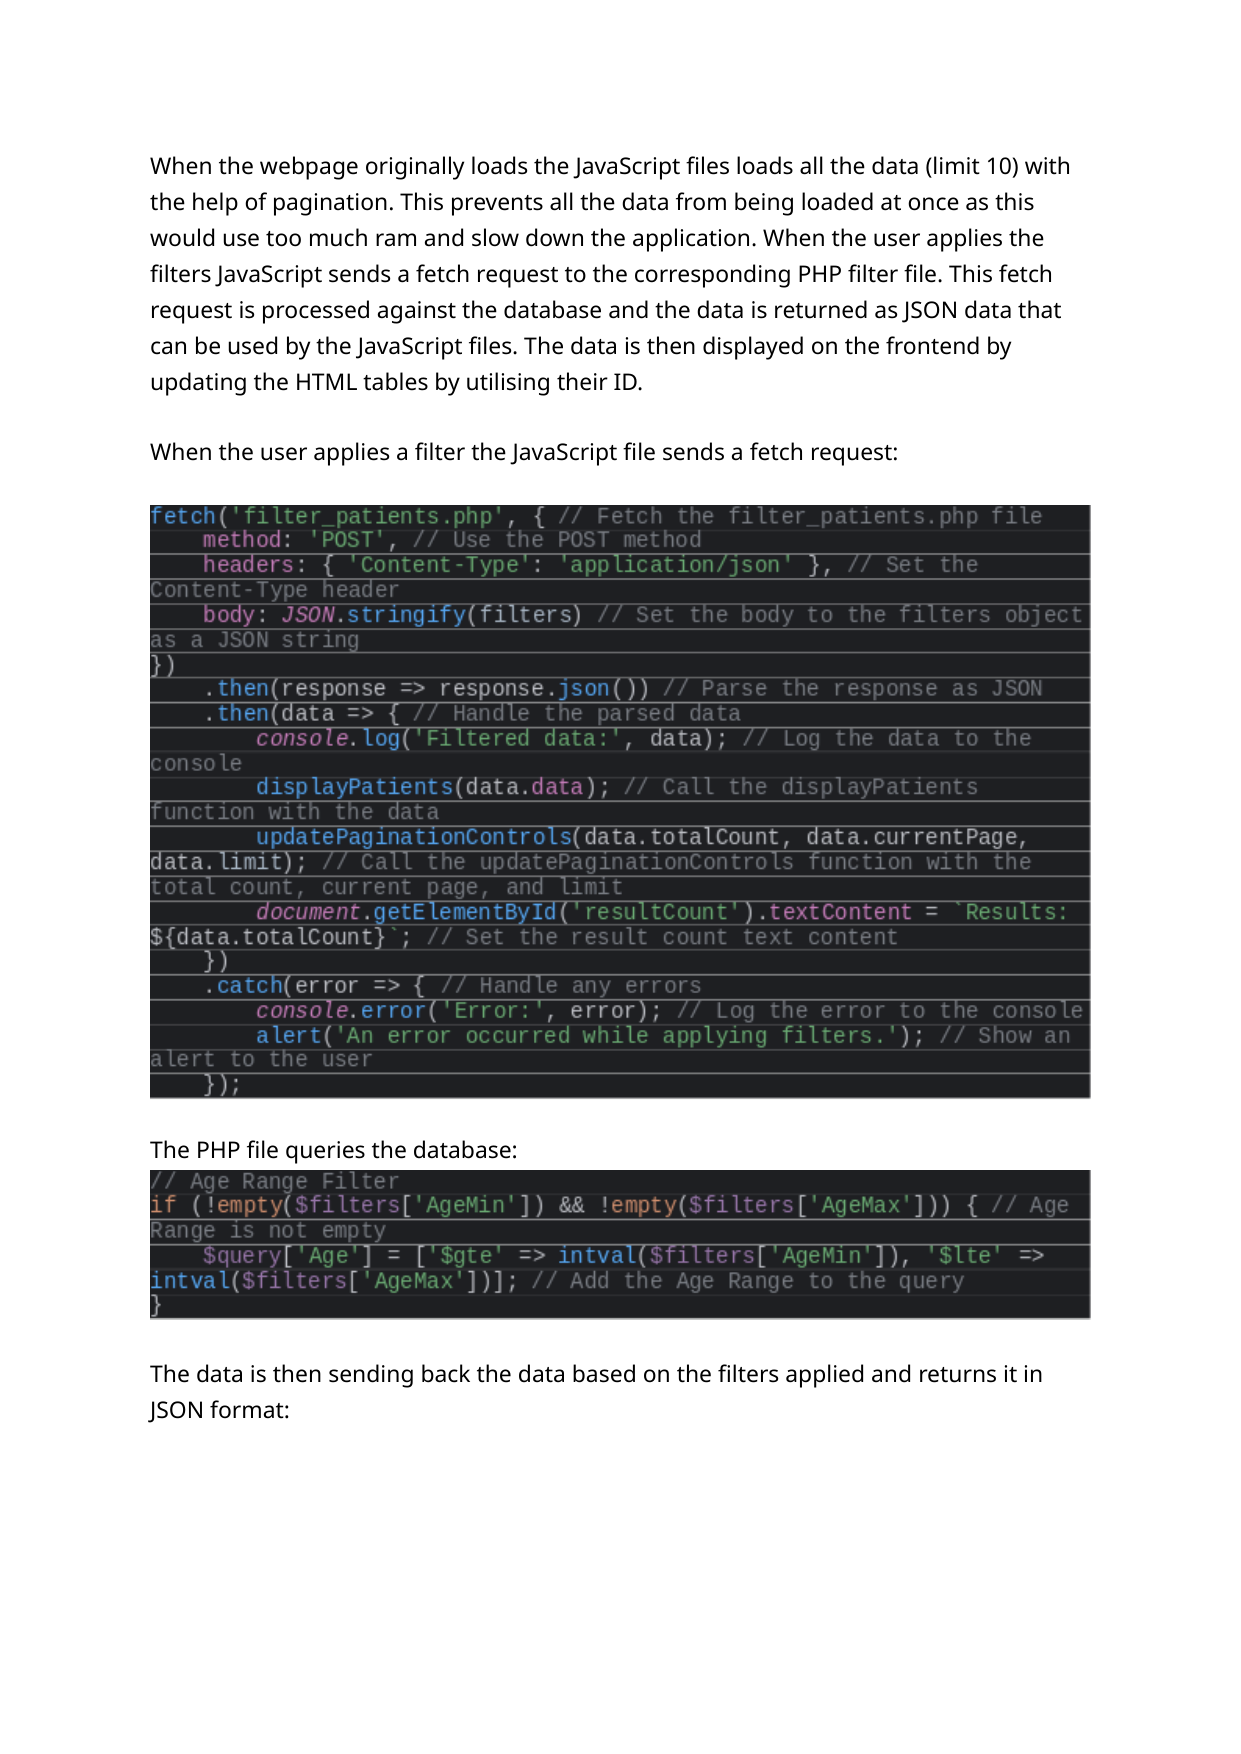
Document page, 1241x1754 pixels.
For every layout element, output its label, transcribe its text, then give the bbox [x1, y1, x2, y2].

text When the webpage originally loads the JavaScript files loads all the data (limit 10) with the help of pagination. This prevents all the data from being loaded at once as this would use too much ram and slow down the application. When the user applies the filters JavaScript sends a fetch request to the corresponding PHP filter file. This fetch request is processed against the database and the data is returned as JSON data that can be used by the JavaScript files. The data is then displayed on the frontend by updating the HTML tables by utilising their ID. [150, 150, 1090, 397]
text The PHP file queries the database: [150, 1134, 1090, 1170]
text The data is then sending back the data based on the filters applied and returns it in JSON format: [150, 1358, 1090, 1425]
text When the user applies a filter the JavaScript file sends a fetch request: [150, 436, 1090, 467]
